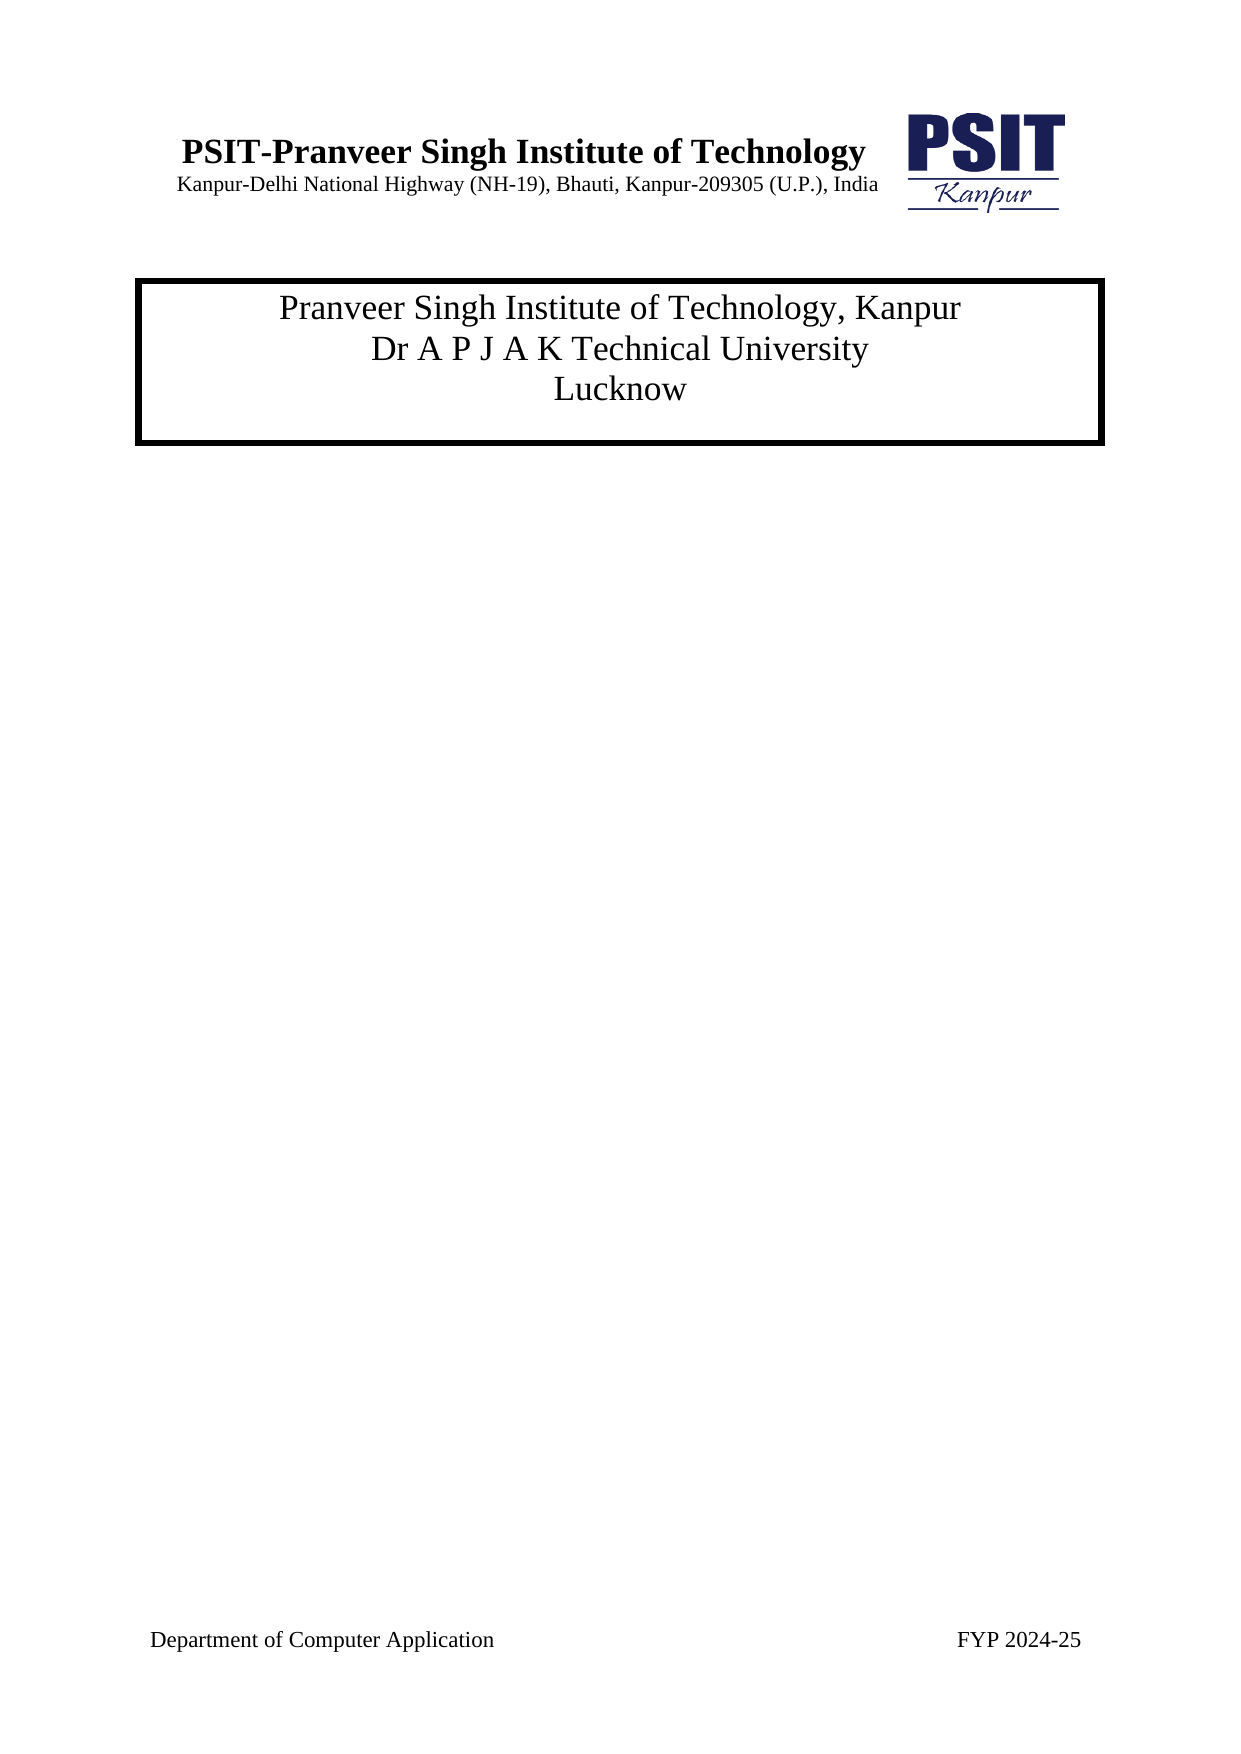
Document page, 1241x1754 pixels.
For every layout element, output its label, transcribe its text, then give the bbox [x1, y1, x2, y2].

picture [907, 113, 1070, 213]
text Dr A P J A K Technical University [150, 327, 1090, 359]
text Lucknow [142, 359, 1098, 440]
text Pranveer Singh Institute of Technology, Kanpur [142, 284, 1098, 327]
